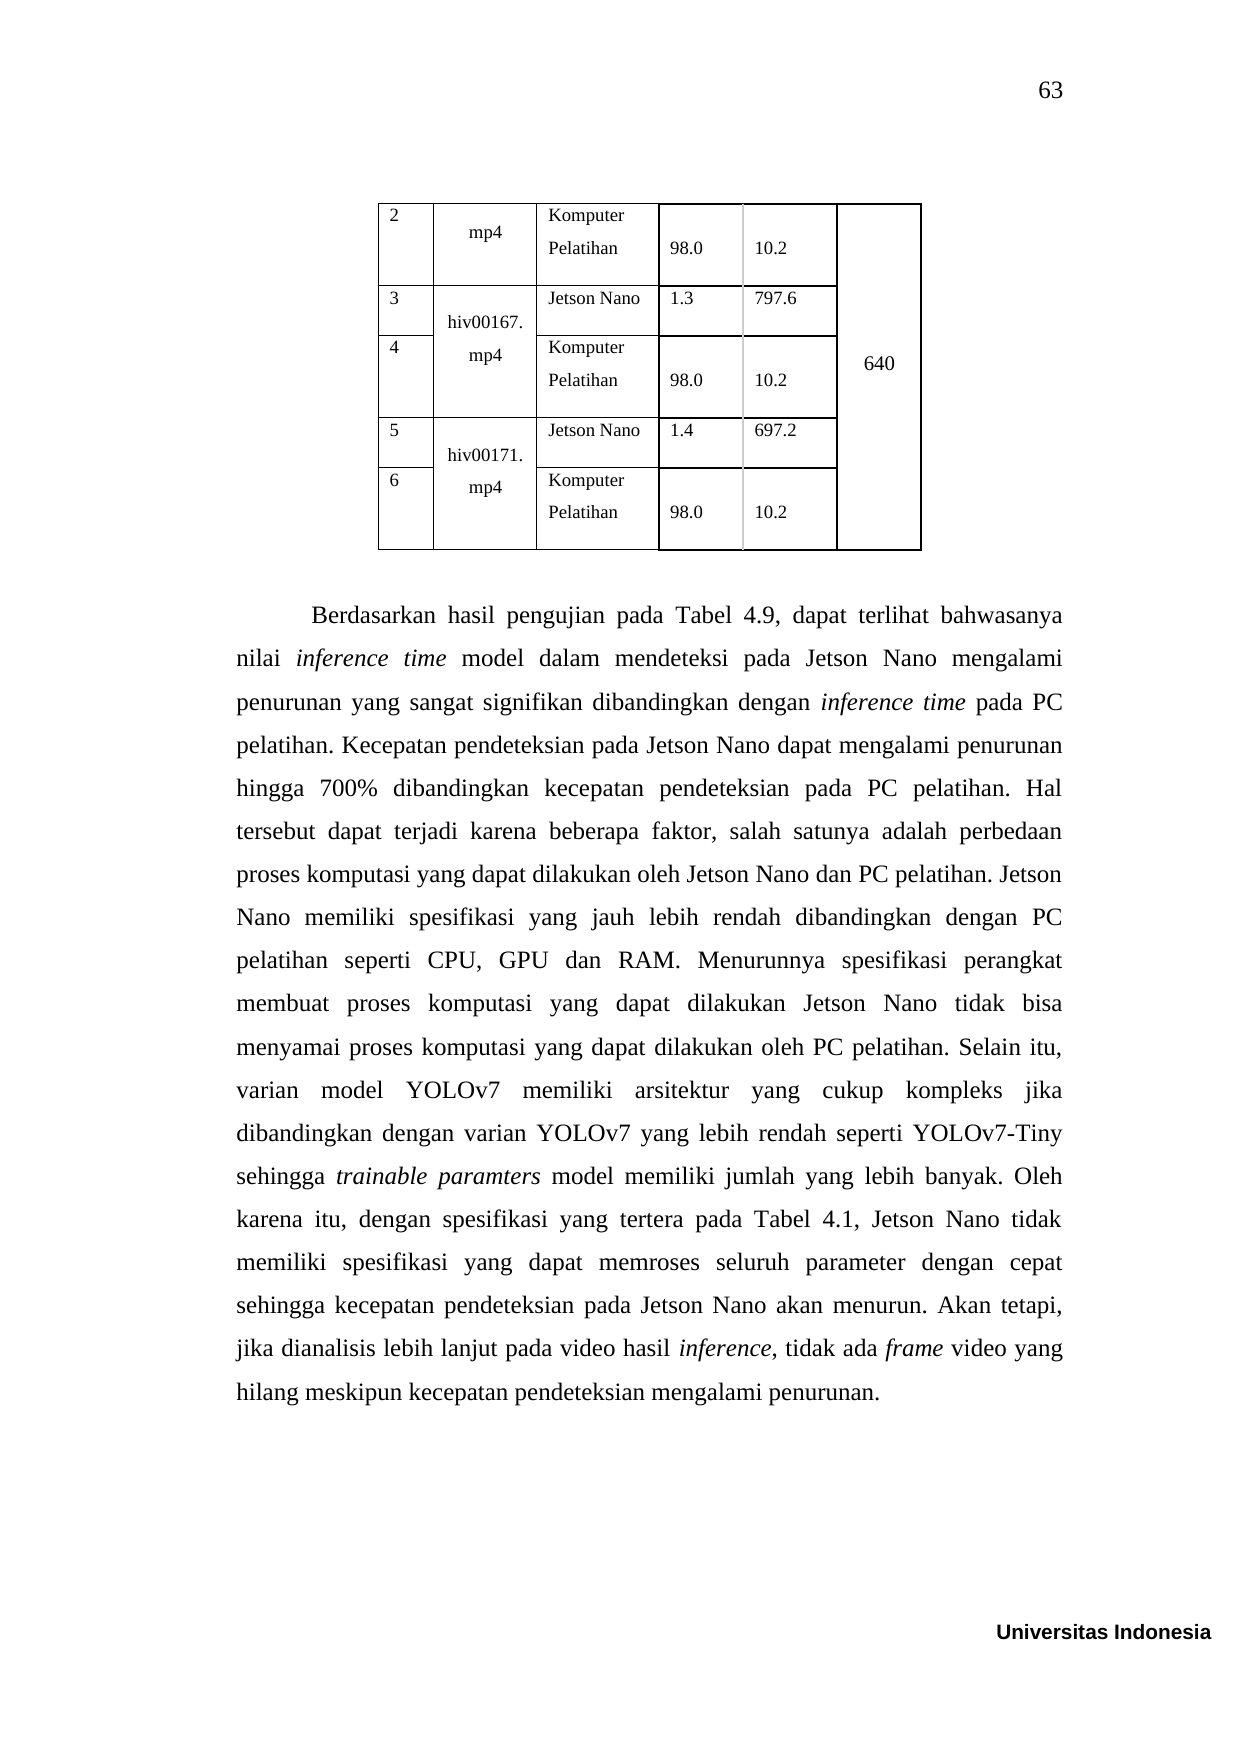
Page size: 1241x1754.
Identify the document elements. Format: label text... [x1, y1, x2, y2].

table_cell Jetson Nano [537, 418, 658, 467]
table_cell 4 [379, 336, 433, 417]
table_cell 3 [379, 286, 433, 335]
table_cell 384 x 640 [838, 205, 920, 549]
table_cell hiv00074.mp4 [434, 204, 536, 285]
table_cell Jetson Nano [537, 286, 658, 335]
table_cell Komputer Pelatihan [537, 468, 658, 549]
table_cell 98.0 [660, 469, 742, 549]
table_cell 6 [379, 468, 433, 549]
table_cell 797.6 [744, 287, 836, 335]
table_cell 10.2 [744, 337, 836, 417]
table_cell hiv00167.mp4 [434, 286, 536, 417]
table_cell 10.2 [744, 469, 836, 549]
table_cell 98.0 [660, 205, 742, 285]
text Berdasarkan hasil pengujian pada Tabel 4.9, dapat terlihat bahwasanya nilai inference time model dalam mendeteksi pada Jetson Nano mengalami penurunan yang sangat signifikan dibandingkan dengan inference time pada PC pelatihan. Kecepatan pendeteksian pada Jetson Nano dapat mengalami penurunan hingga 700% dibandingkan kecepatan pendeteksian pada PC pelatihan. Hal tersebut dapat terjadi karena beberapa faktor, salah satunya adalah perbedaan proses komputasi yang dapat dilakukan oleh Jetson Nano dan PC pelatihan. Jetson Nano memiliki spesifikasi yang jauh lebih rendah dibandingkan dengan PC pelatihan seperti CPU, GPU dan RAM. Menurunnya spesifikasi perangkat membuat proses komputasi yang dapat dilakukan Jetson Nano tidak bisa menyamai proses komputasi yang dapat dilakukan oleh PC pelatihan. Selain itu, varian model YOLOv7 memiliki arsitektur yang cukup kompleks jika dibandingkan dengan varian YOLOv7 yang lebih rendah seperti YOLOv7-Tiny sehingga trainable paramters model memiliki jumlah yang lebih banyak. Oleh karena itu, dengan spesifikasi yang tertera pada Tabel 4.1, Jetson Nano tidak memiliki spesifikasi yang dapat memroses seluruh parameter dengan cepat sehingga kecepatan pendeteksian pada Jetson Nano akan menurun. Akan tetapi, jika dianalisis lebih lanjut pada video hasil inference, tidak ada frame video yang hilang meskipun kecepatan pendeteksian mengalami penurunan. [236, 600, 1063, 1405]
table_cell Komputer Pelatihan [537, 336, 658, 417]
table_cell 10.2 [744, 205, 836, 285]
table_cell 1.4 [660, 419, 742, 467]
table_cell 5 [379, 418, 433, 467]
table_cell 98.0 [660, 337, 742, 417]
table_cell Komputer Pelatihan [537, 204, 658, 285]
table_cell 2 [379, 204, 433, 285]
table_cell 1.3 [660, 287, 742, 335]
table_cell hiv00171.mp4 [434, 418, 536, 549]
table_cell 697.2 [744, 419, 836, 467]
